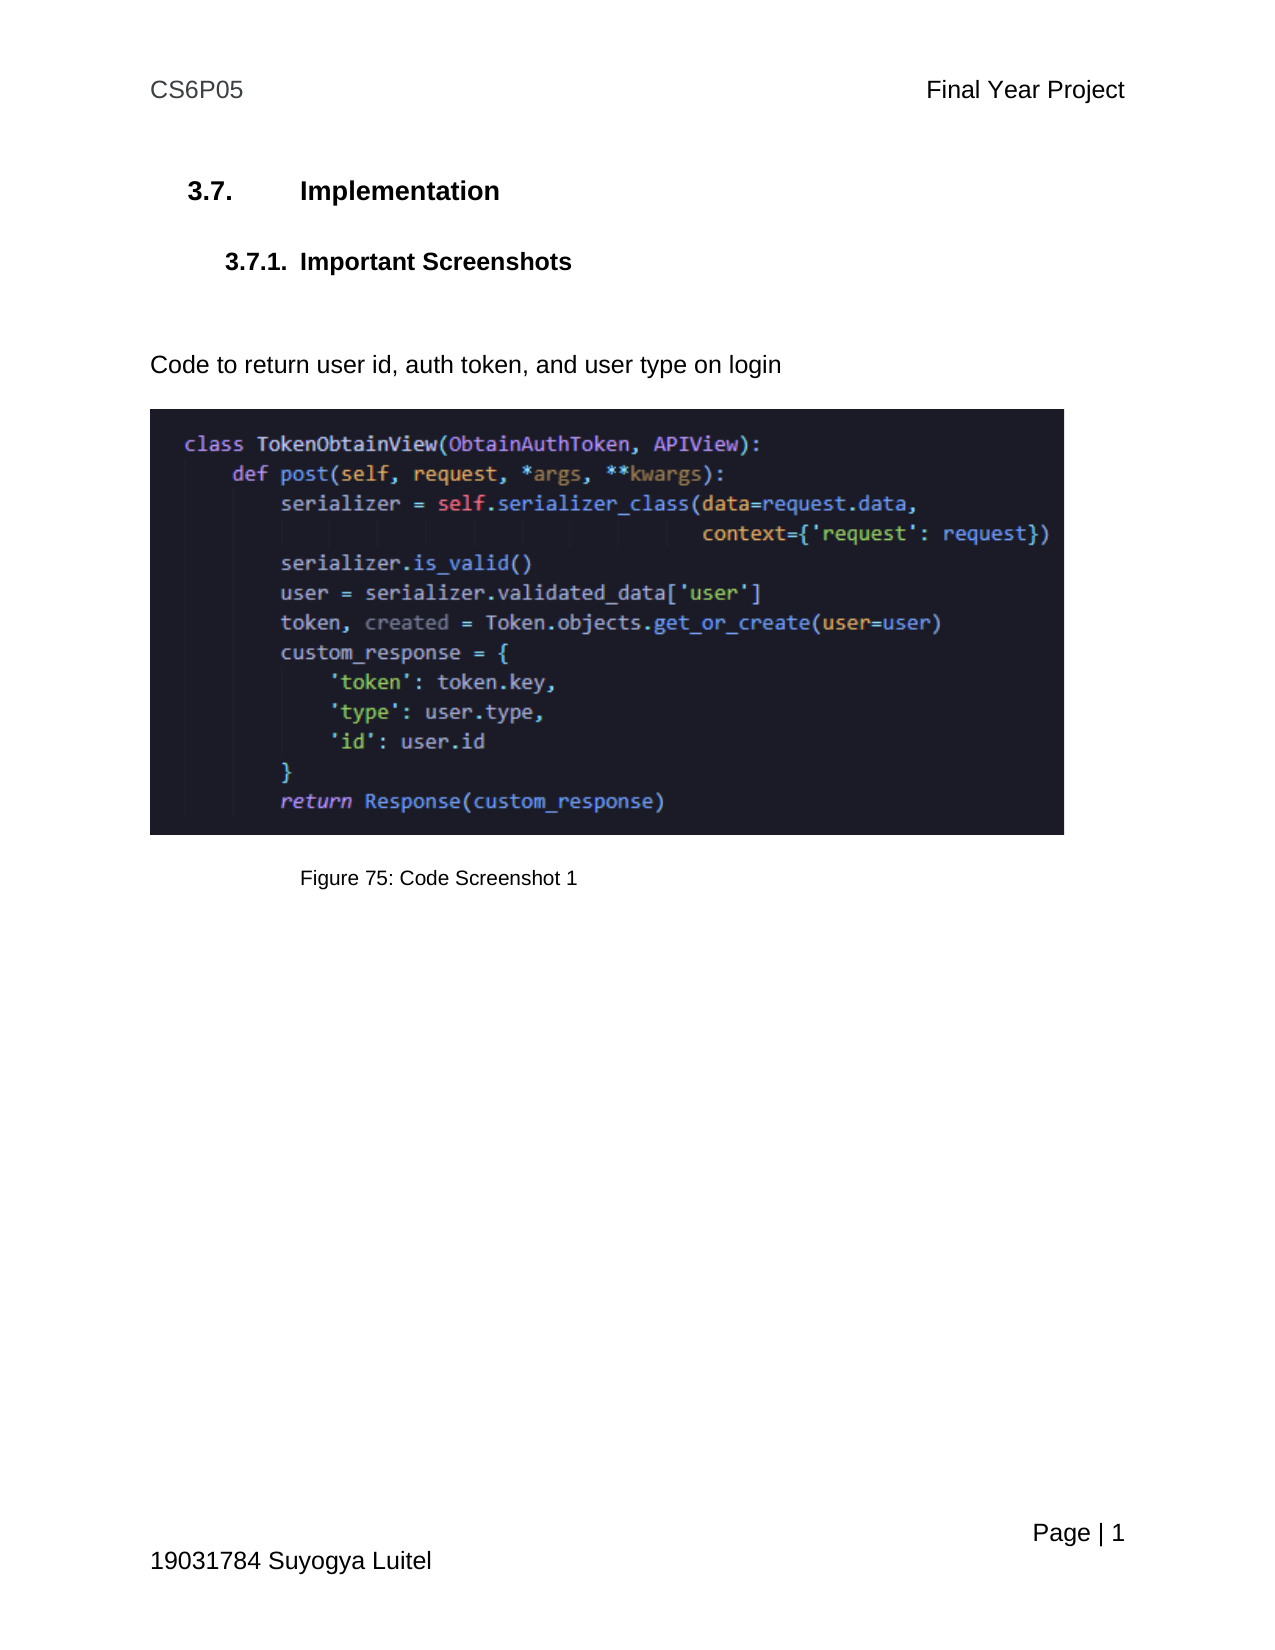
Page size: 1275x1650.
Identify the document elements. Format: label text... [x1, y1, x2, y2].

picture [150, 409, 1065, 835]
text Figure 75: Code Screenshot 1 [225, 866, 1125, 890]
text Code to return user id, auth token, and user type on login [150, 350, 1125, 378]
subtitle Important Screenshots [150, 247, 1125, 276]
subtitle Implementation [187, 175, 1125, 206]
